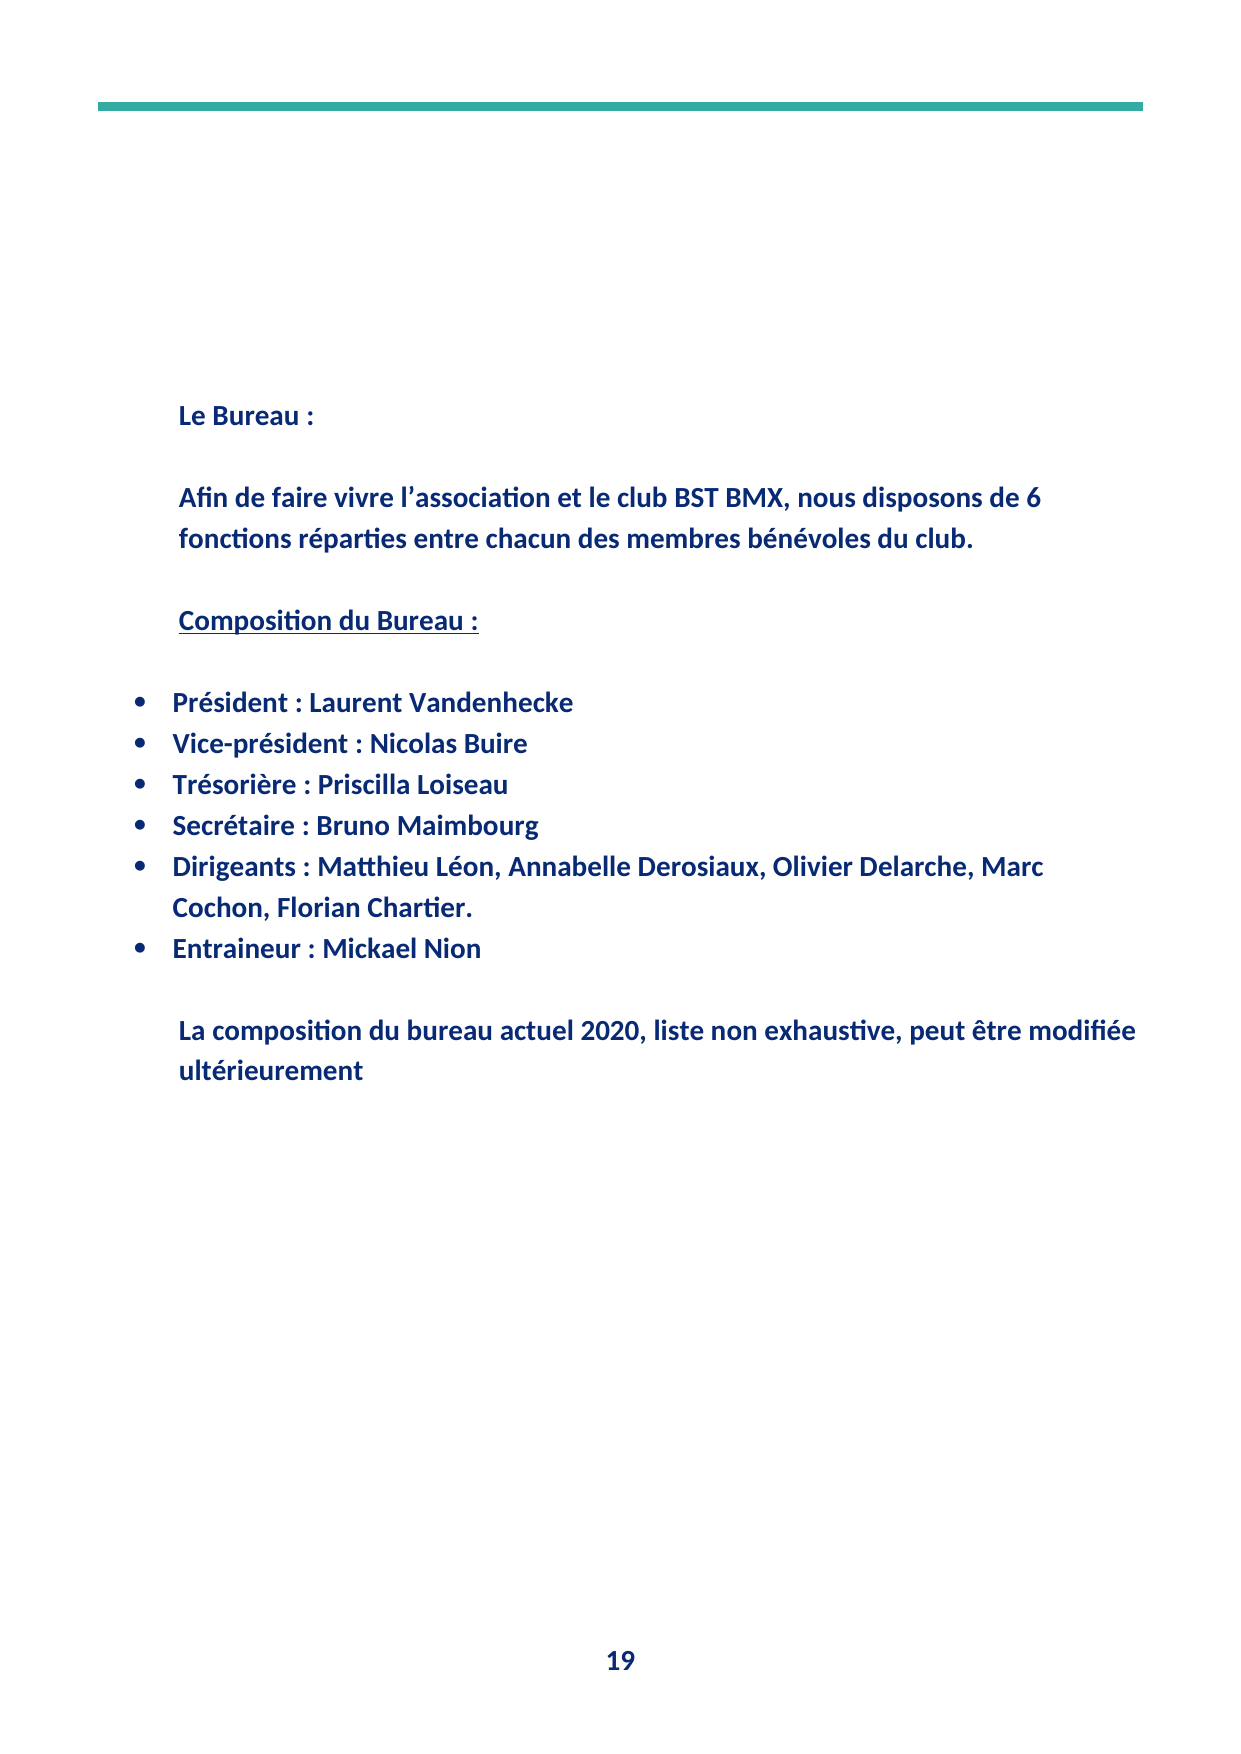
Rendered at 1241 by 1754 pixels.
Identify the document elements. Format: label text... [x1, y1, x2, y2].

list Secrétaire : Bruno Maimbourg [135, 807, 1143, 842]
list Le Bureau : [179, 397, 1143, 433]
list Trésorière : Priscilla Loiseau [135, 766, 1143, 802]
list Dirigeants : Matthieu Léon, Annabelle Derosiaux, Olivier Delarche, Marc Cochon, Florian Chartier. [135, 848, 1143, 924]
list Afin de faire vivre l’association et le club BST BMX, nous disposons de 6 fonctions réparties entre chacun des membres bénévoles du club. [179, 479, 1143, 556]
list Président : Laurent Vandenhecke [135, 684, 1143, 720]
list Composition du Bureau : [179, 602, 1143, 638]
list La composition du bureau actuel 2020, liste non exhaustive, peut être modifiée ultérieurement [179, 1012, 1143, 1088]
list Vice-président : Nicolas Buire [135, 725, 1143, 761]
list Entraineur : Mickael Nion [135, 930, 1143, 965]
